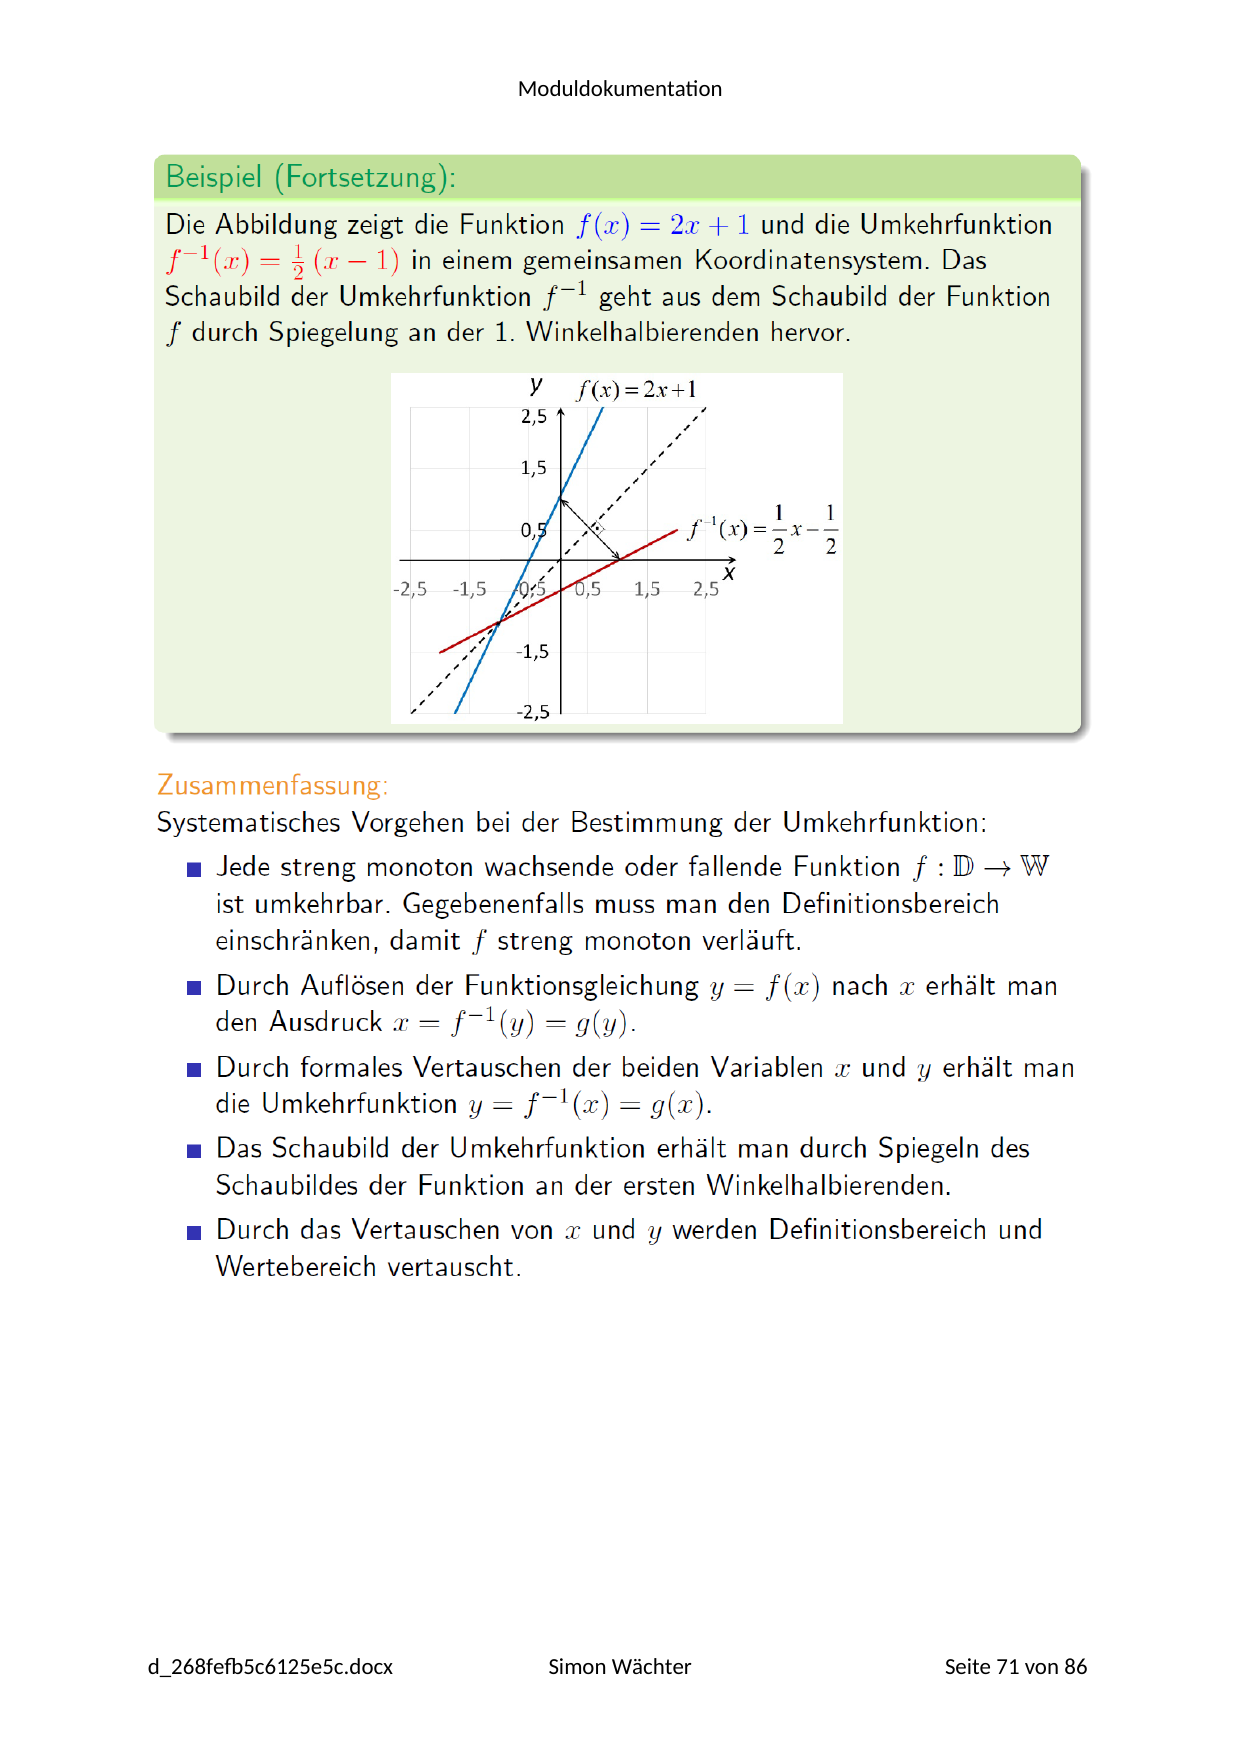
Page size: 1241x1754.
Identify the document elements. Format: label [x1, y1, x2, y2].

picture [147, 147, 1093, 747]
picture [147, 765, 1093, 1288]
